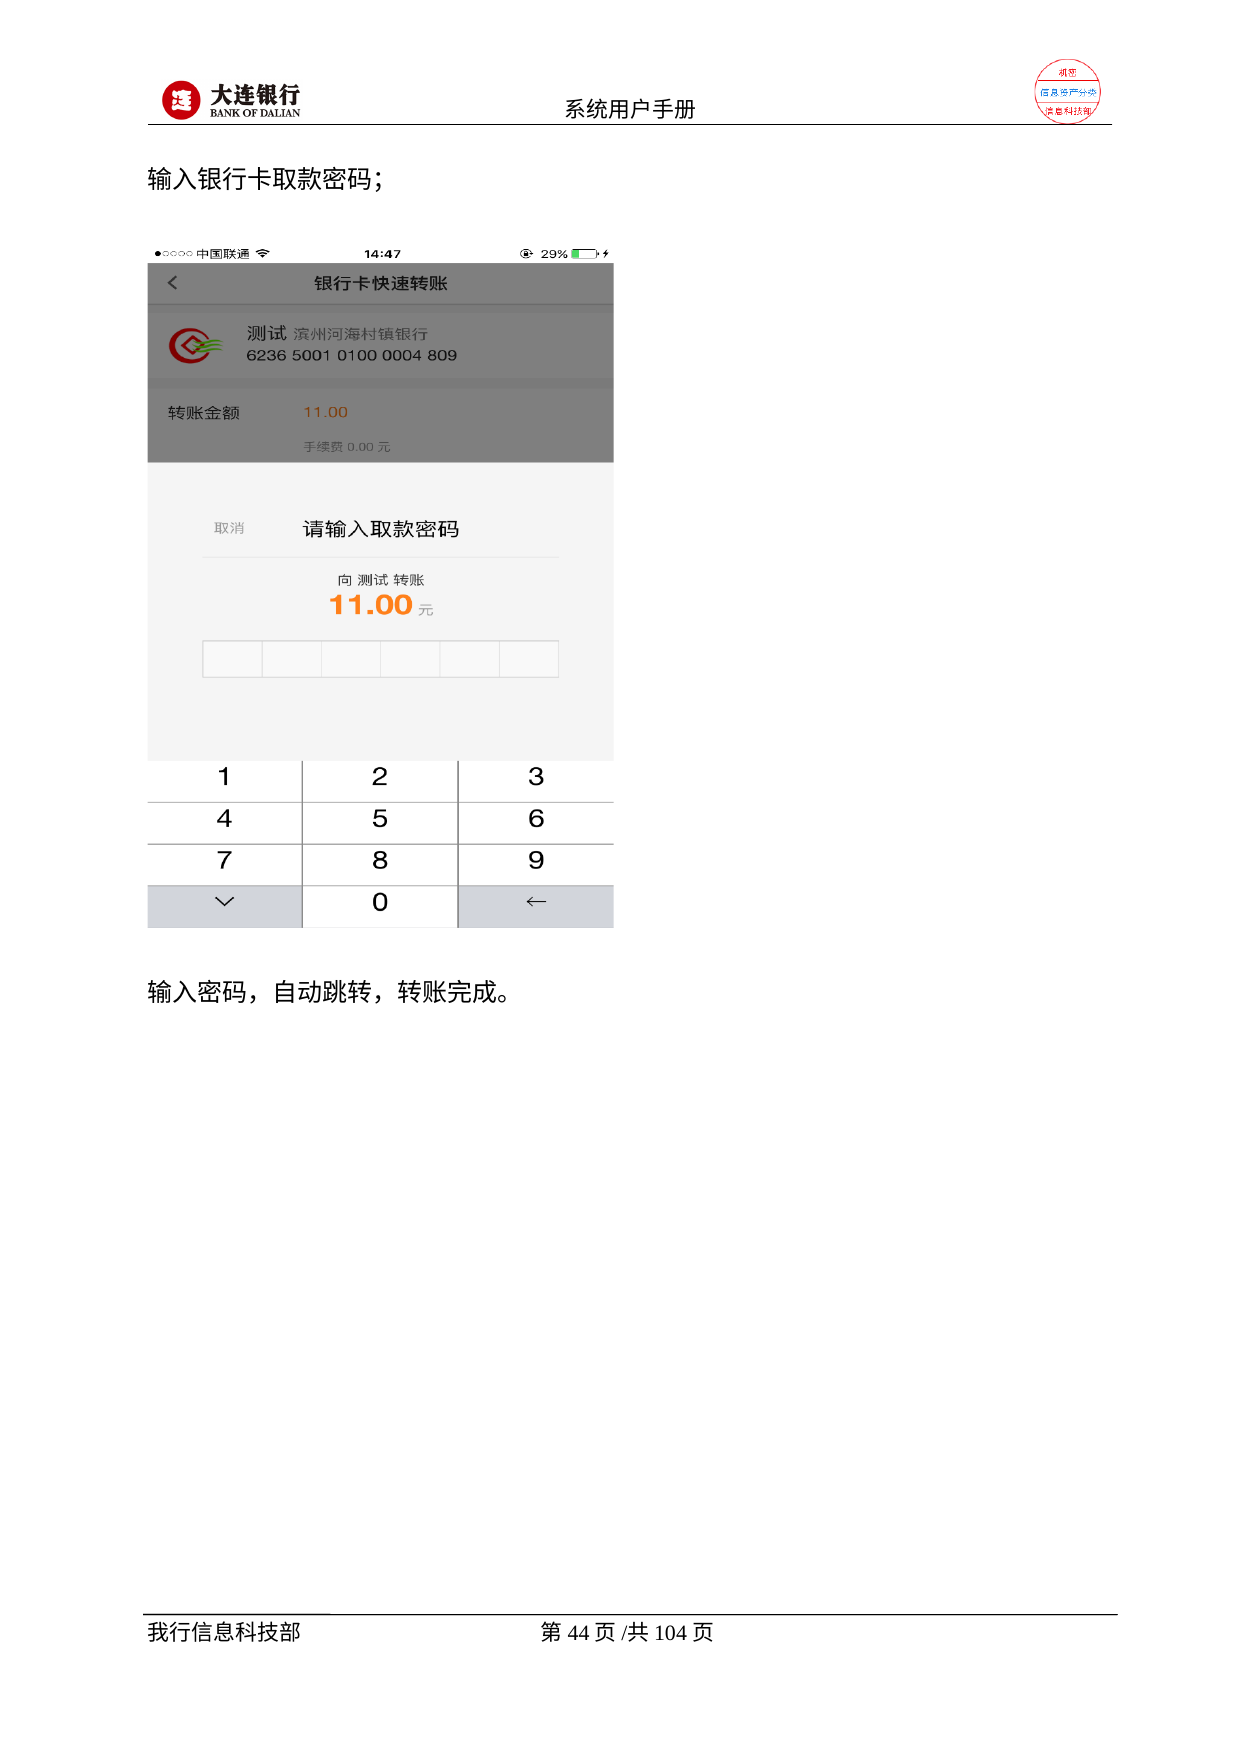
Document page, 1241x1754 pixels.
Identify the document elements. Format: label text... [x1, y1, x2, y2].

picture [1026, 125, 1108, 131]
picture [147, 244, 614, 928]
text 输入密码，自动跳转，转账完成。 [148, 957, 1112, 1025]
text 输入银行卡取款密码； [148, 143, 1112, 211]
picture [1026, 51, 1108, 124]
picture [161, 79, 304, 121]
